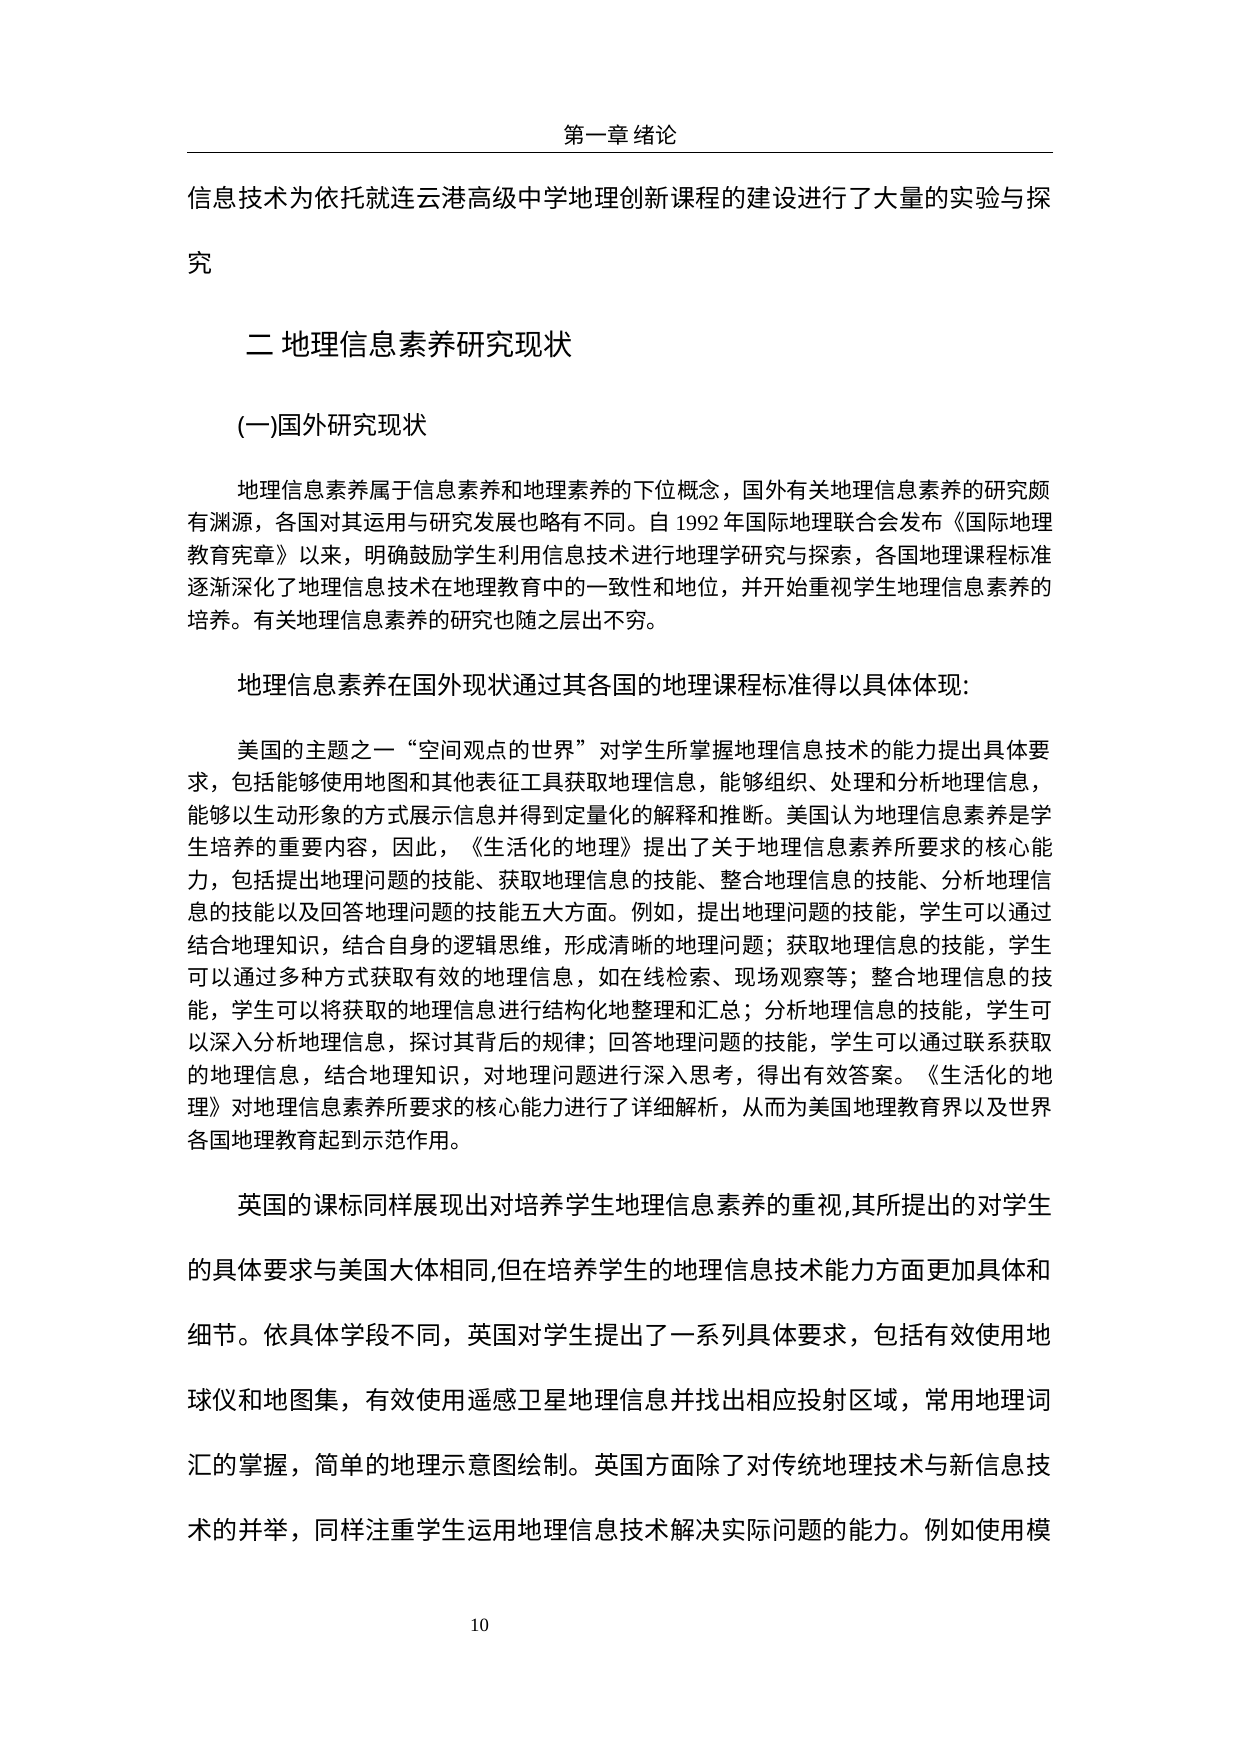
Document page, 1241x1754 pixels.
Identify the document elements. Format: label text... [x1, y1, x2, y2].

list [187, 1171, 1053, 1561]
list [187, 164, 1053, 294]
list 地理信息素养属于信息素养和地理素养的下位概念，国外有关地理信息素养的研究颇有渊源，各国对其运用与研究发展也略有不同。自1992年国际地理联合会发布《国际地理教育宪章》以来，明确鼓励学生利用信息技术进行地理学研究与探索，各国地理课程标准逐渐深化了地理信息技术在地理教育中的一致性和地位，并开始重视学生地理信息素养的培养。有关地理信息素养的研究也随之层出不穷。 [187, 472, 1053, 635]
list 二 地理信息素养研究现状 [187, 310, 1053, 375]
list (一)国外研究现状 [187, 391, 1053, 456]
list 美国的主题之一“空间观点的世界”对学生所掌握地理信息技术的能力提出具体要求，包括能够使用地图和其他表征工具获取地理信息，能够组织、处理和分析地理信息，能够以生动形象的方式展示信息并得到定量化的解释和推断。美国认为地理信息素养是学生培养的重要内容，因此，《生活化的地理》提出了关于地理信息素养所要求的核心能力，包括提出地理问题的技能、获取地理信息的技能、整合地理信息的技能、分析地理信息的技能以及回答地理问题的技能五大方面。例如，提出地理问题的技能，学生可以通过结合地理知识，结合自身的逻辑思维，形成清晰的地理问题；获取地理信息的技能，学生可以通过多种方式获取有效的地理信息，如在线检索、现场观察等；整合地理信息的技能，学生可以将获取的地理信息进行结构化地整理和汇总；分析地理信息的技能，学生可以深入分析地理信息，探讨其背后的规律；回答地理问题的技能，学生可以通过联系获取的地理信息，结合地理知识，对地理问题进行深入思考，得出有效答案。《生活化的地理》对地理信息素养所要求的核心能力进行了详细解析，从而为美国地理教育界以及世界各国地理教育起到示范作用。 [187, 732, 1053, 1155]
list 地理信息素养在国外现状通过其各国的地理课程标准得以具体体现: [187, 651, 1053, 716]
